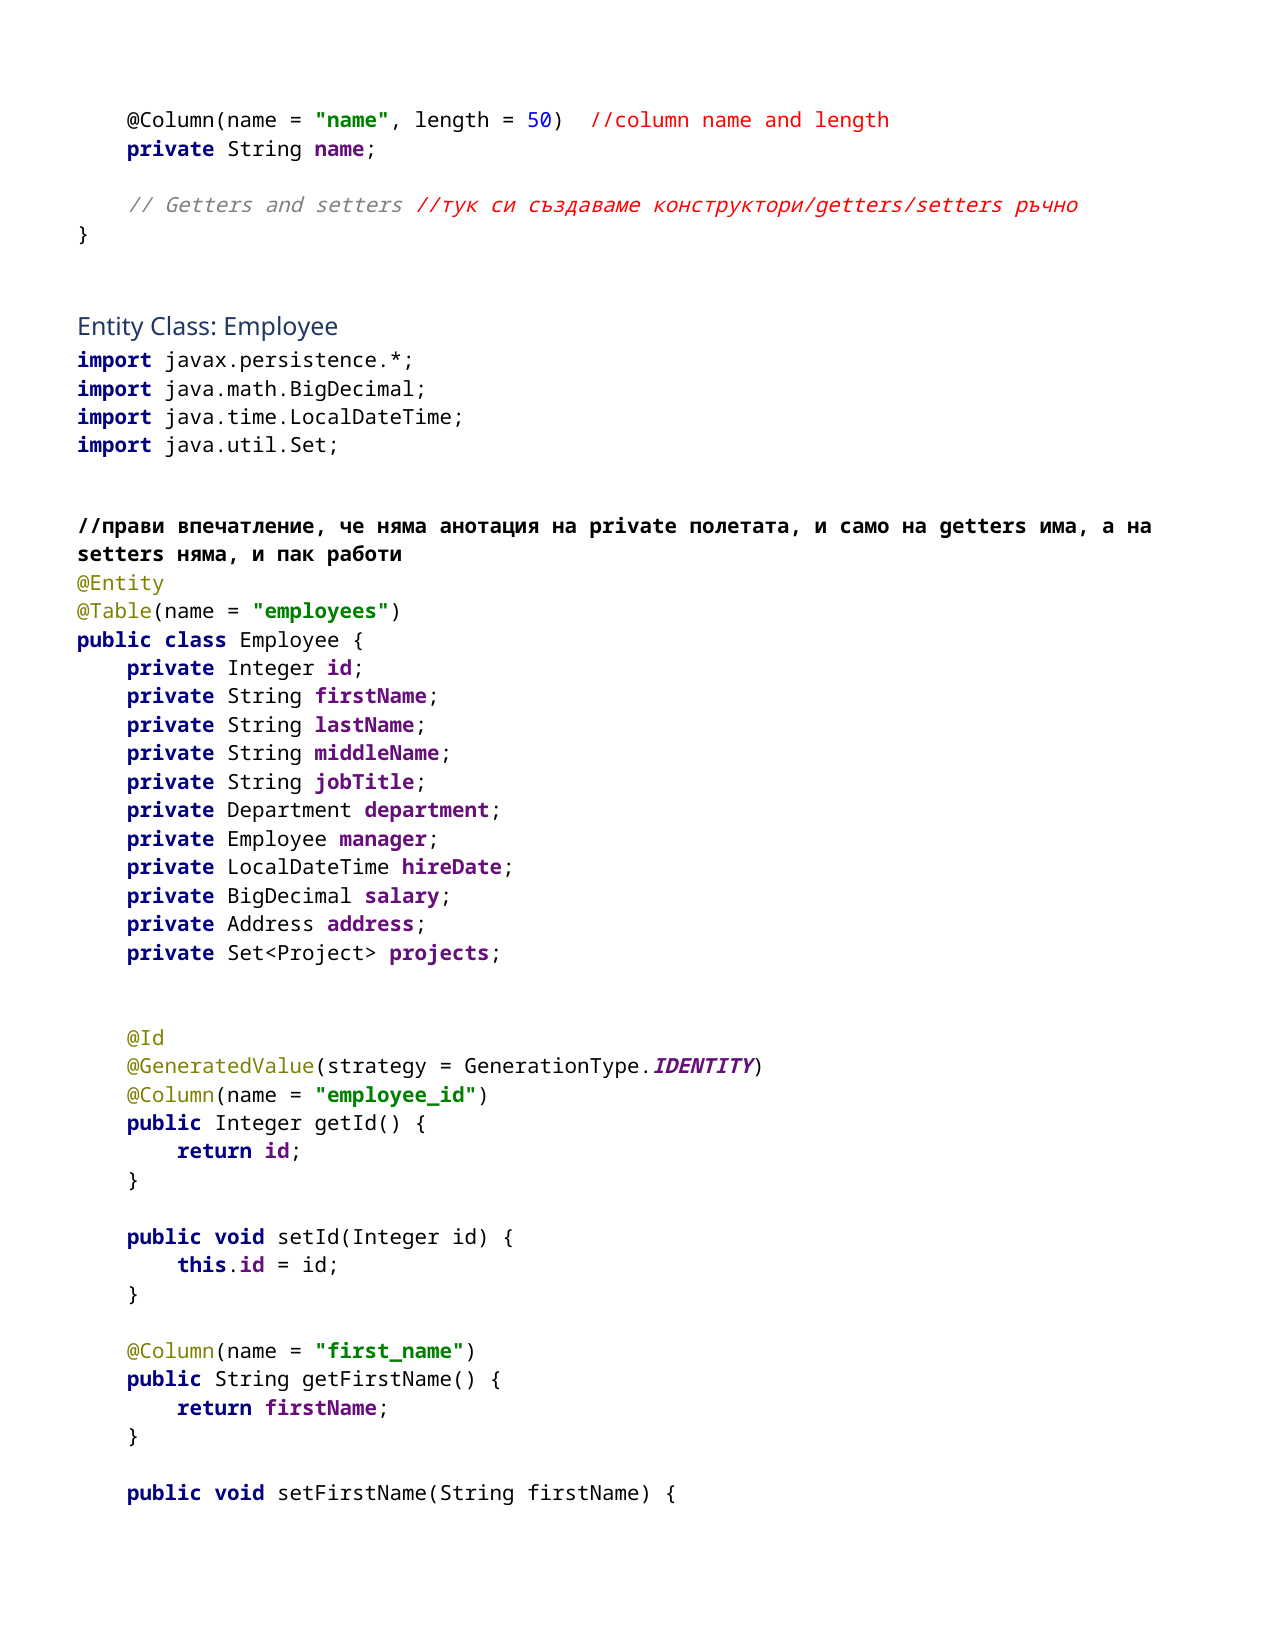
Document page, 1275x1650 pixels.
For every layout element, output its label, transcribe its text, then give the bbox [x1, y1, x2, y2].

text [77, 511, 1198, 1506]
subtitle Entity Class: Employee [77, 308, 1198, 342]
text import javax.persistence.*; import java.math.BigDecimal; import java.time.LocalDateTime; import java.util.Set; [77, 345, 1198, 483]
text @Column(name = "name", length = 50) //column name and length private String name; // Getters and setters //тук си създаваме конструктори/getters/setters ръчно } [77, 77, 1198, 247]
